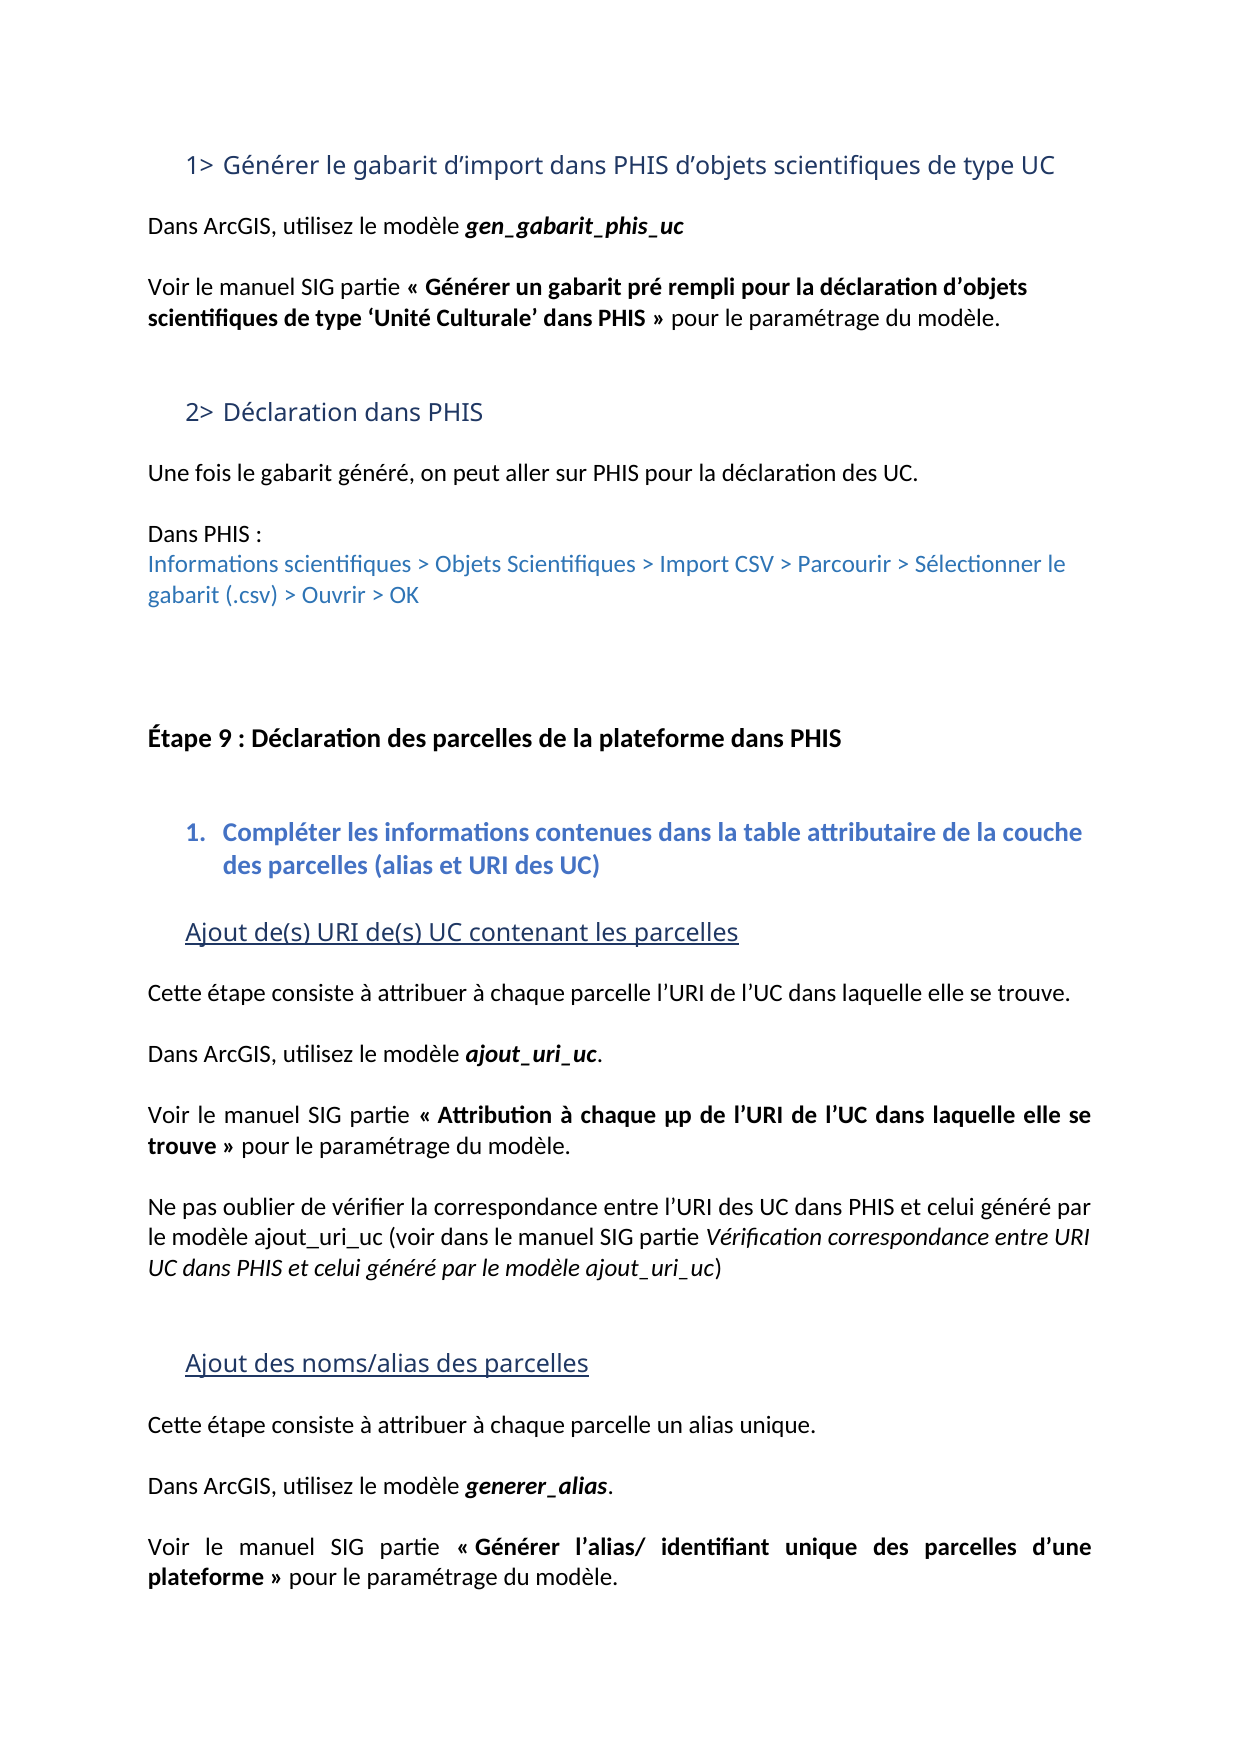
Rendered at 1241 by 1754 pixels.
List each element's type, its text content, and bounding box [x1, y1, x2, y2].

subtitle Déclaration dans PHIS [185, 394, 1093, 428]
text Dans ArcGIS, utilisez le modèle ajout_uri_uc. [148, 1038, 1093, 1069]
text Une fois le gabarit généré, on peut aller sur PHIS pour la déclaration des UC. [148, 457, 1093, 487]
subtitle Ajout des noms/alias des parcelles [148, 1346, 1093, 1380]
subtitle Compléter les informations contenues dans la table attributaire de la couche des parcelles (alias et URI des UC) [185, 816, 1093, 882]
text Ne pas oublier de vérifier la correspondance entre l’URI des UC dans PHIS et celui généré par le modèle ajout_uri_uc (voir dans le manuel SIG partie Vérification correspondance entre URI UC dans PHIS et celui généré par le modèle ajout_uri_uc) [148, 1191, 1093, 1282]
text Cette étape consiste à attribuer à chaque parcelle un alias unique. [148, 1409, 1093, 1439]
text Dans ArcGIS, utilisez le modèle generer_alias. [148, 1470, 1093, 1500]
text Cette étape consiste à attribuer à chaque parcelle l’URI de l’UC dans laquelle elle se trouve. [148, 977, 1093, 1008]
text Dans ArcGIS, utilisez le modèle gen_gabarit_phis_uc [148, 210, 1093, 241]
subtitle Ajout de(s) URI de(s) UC contenant les parcelles [148, 914, 1093, 948]
text Dans PHIS : [148, 518, 1093, 548]
subtitle Étape 9 : Déclaration des parcelles de la plateforme dans PHIS [148, 721, 1093, 754]
text Informations scientifiques > Objets Scientifiques > Import CSV > Parcourir > Sélectionner le gabarit (.csv) > Ouvrir > OK [148, 548, 1093, 609]
text Voir le manuel SIG partie « Générer un gabarit pré rempli pour la déclaration d’objets scientifiques de type ‘Unité Culturale’ dans PHIS » pour le paramétrage du modèle. [148, 271, 1093, 332]
text Voir le manuel SIG partie « Attribution à chaque µp de l’URI de l’UC dans laquelle elle se trouve » pour le paramétrage du modèle. [148, 1099, 1093, 1160]
text Voir le manuel SIG partie « Générer l’alias/ identifiant unique des parcelles d’une plateforme » pour le paramétrage du modèle. [148, 1531, 1093, 1592]
subtitle Générer le gabarit d’import dans PHIS d’objets scientifiques de type UC [185, 148, 1093, 182]
